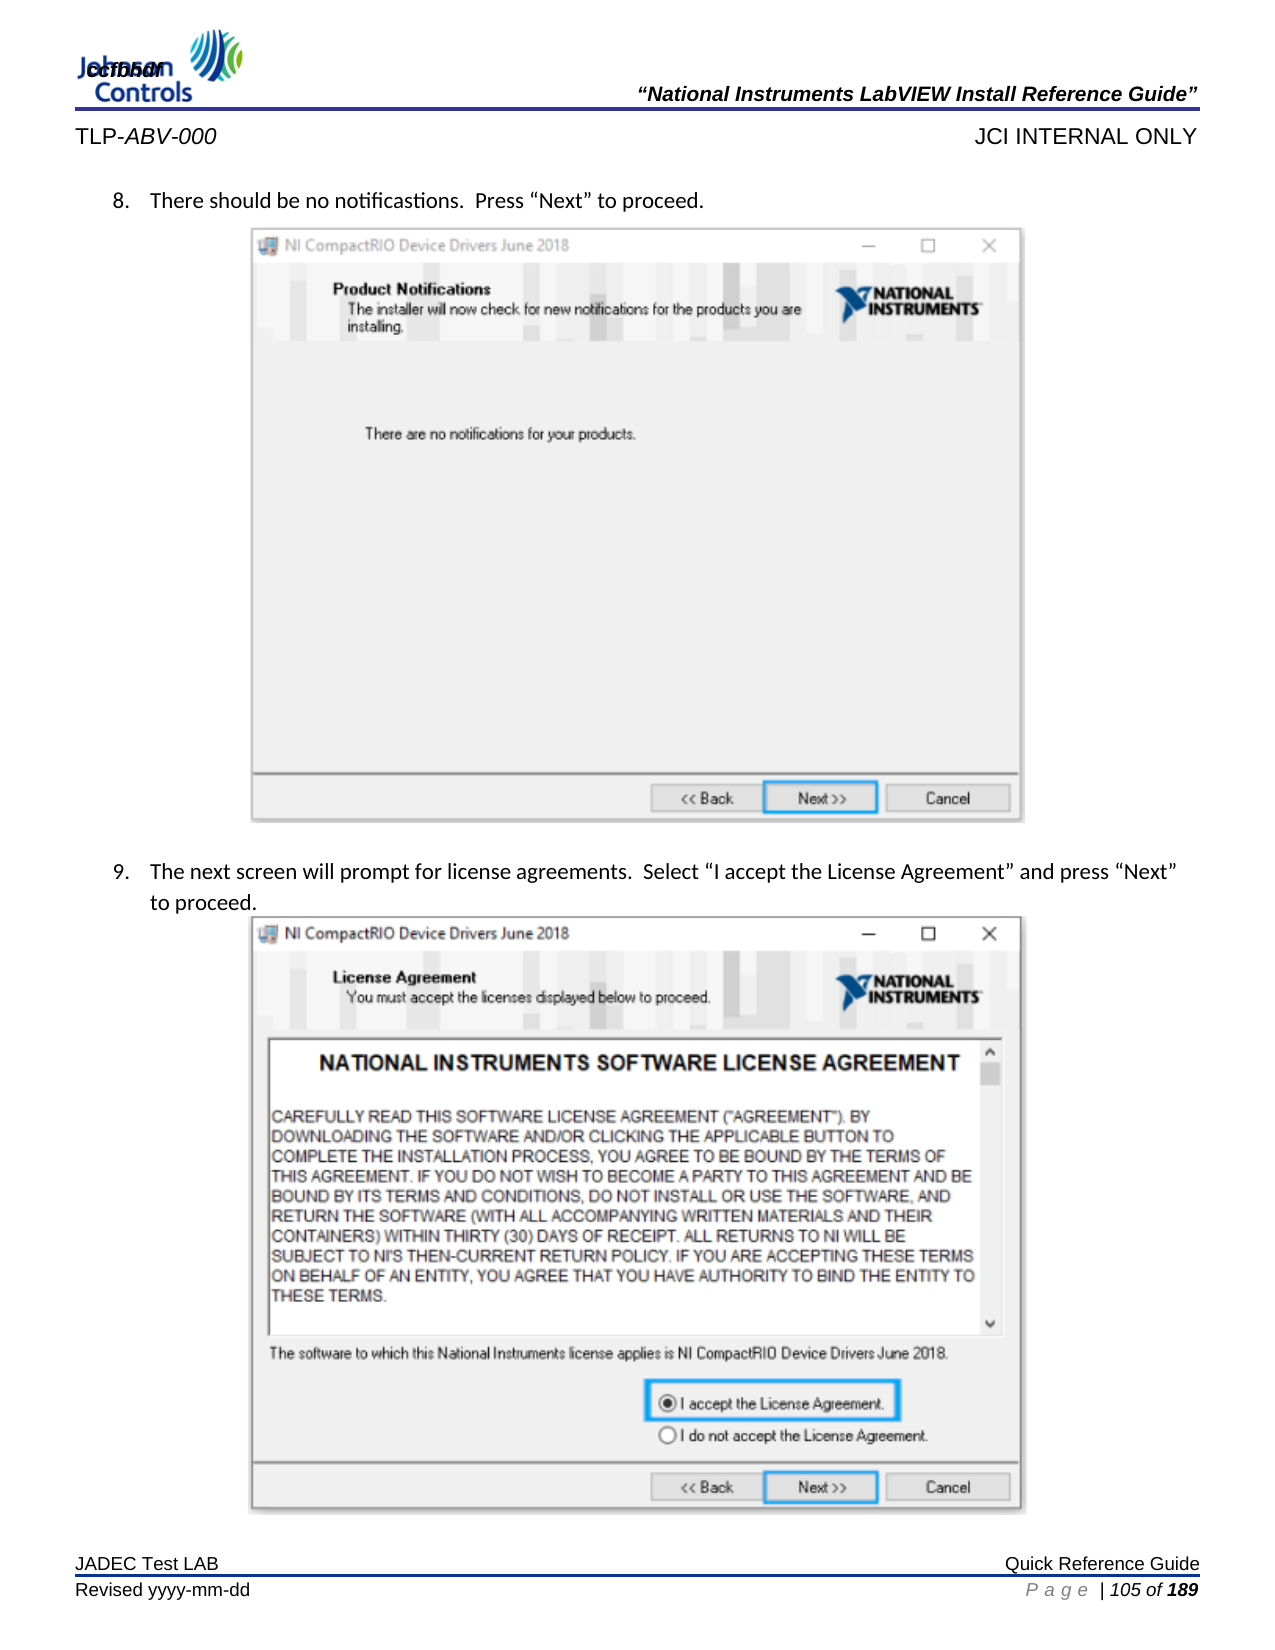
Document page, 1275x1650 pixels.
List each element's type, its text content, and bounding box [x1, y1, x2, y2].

list The next screen will prompt for license agreements. Select “I accept the License Agreement” and press “Next” to proceed. [112, 857, 1200, 916]
picture [76, 26, 246, 105]
list There should be no notificastions. Press “Next” to proceed. [112, 186, 1200, 214]
picture [250, 227, 1025, 823]
picture [247, 916, 1028, 1515]
